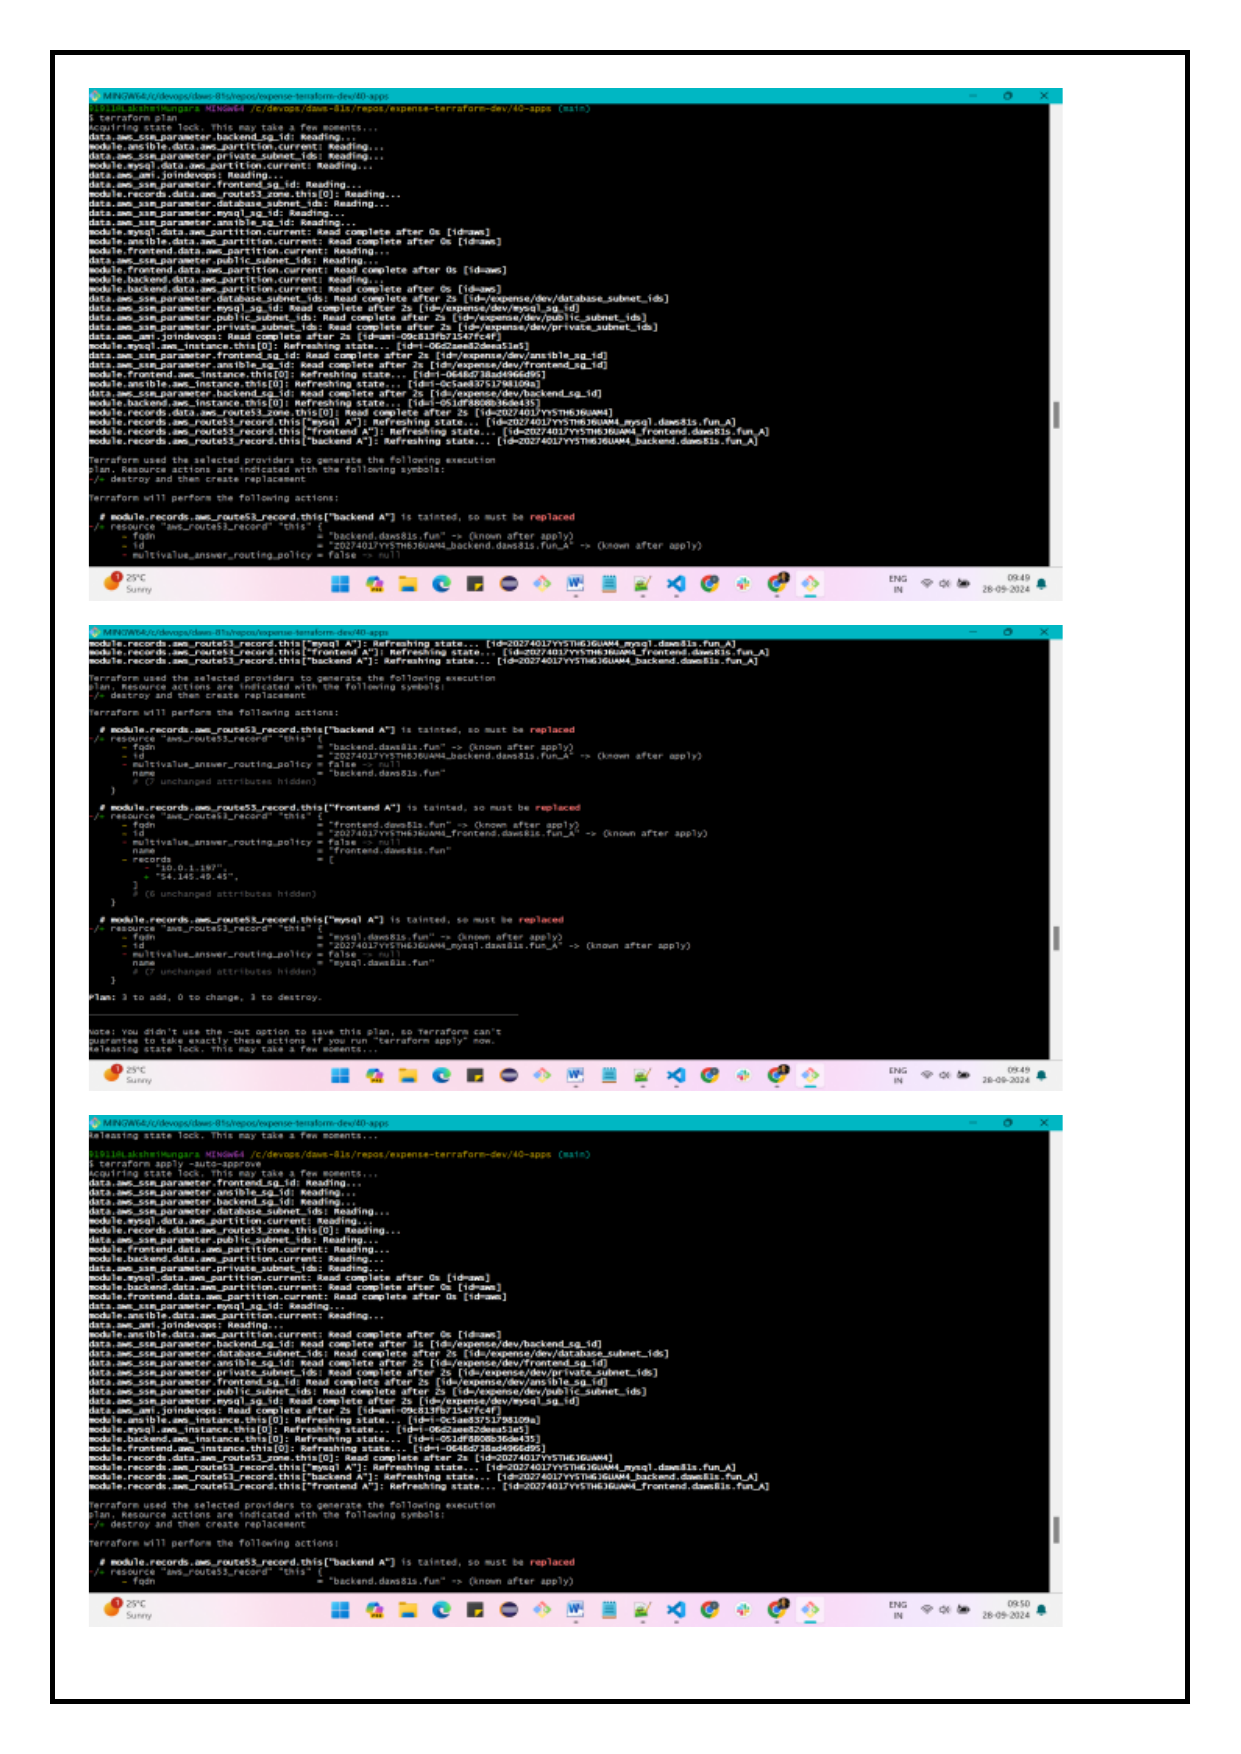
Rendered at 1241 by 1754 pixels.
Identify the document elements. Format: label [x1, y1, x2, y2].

picture [88, 88, 1063, 601]
picture [88, 1115, 1063, 1627]
picture [88, 625, 1063, 1091]
